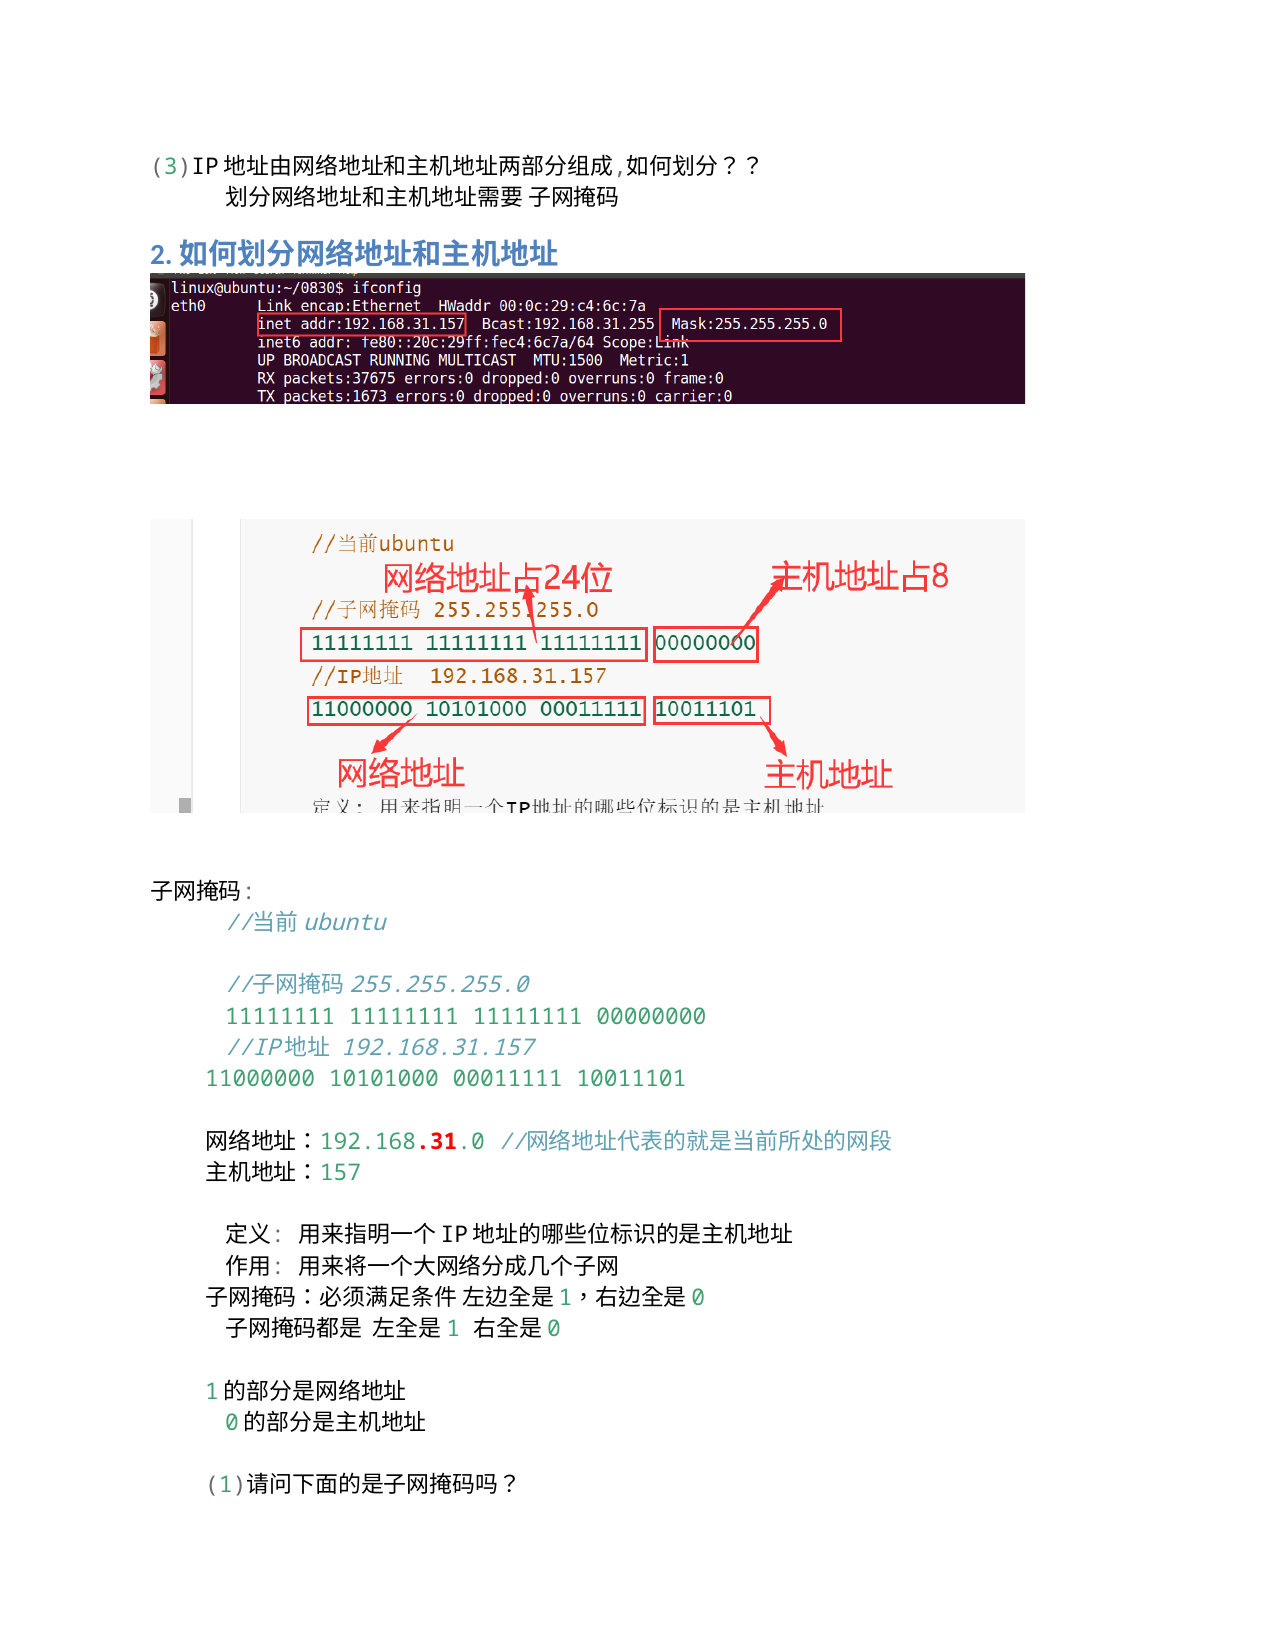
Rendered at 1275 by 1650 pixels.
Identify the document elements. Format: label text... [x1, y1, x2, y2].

subtitle 2. 如何划分网络地址和主机地址 [150, 233, 1125, 273]
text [150, 150, 1125, 212]
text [150, 874, 1125, 1499]
picture [150, 519, 1025, 813]
picture [150, 273, 1025, 404]
